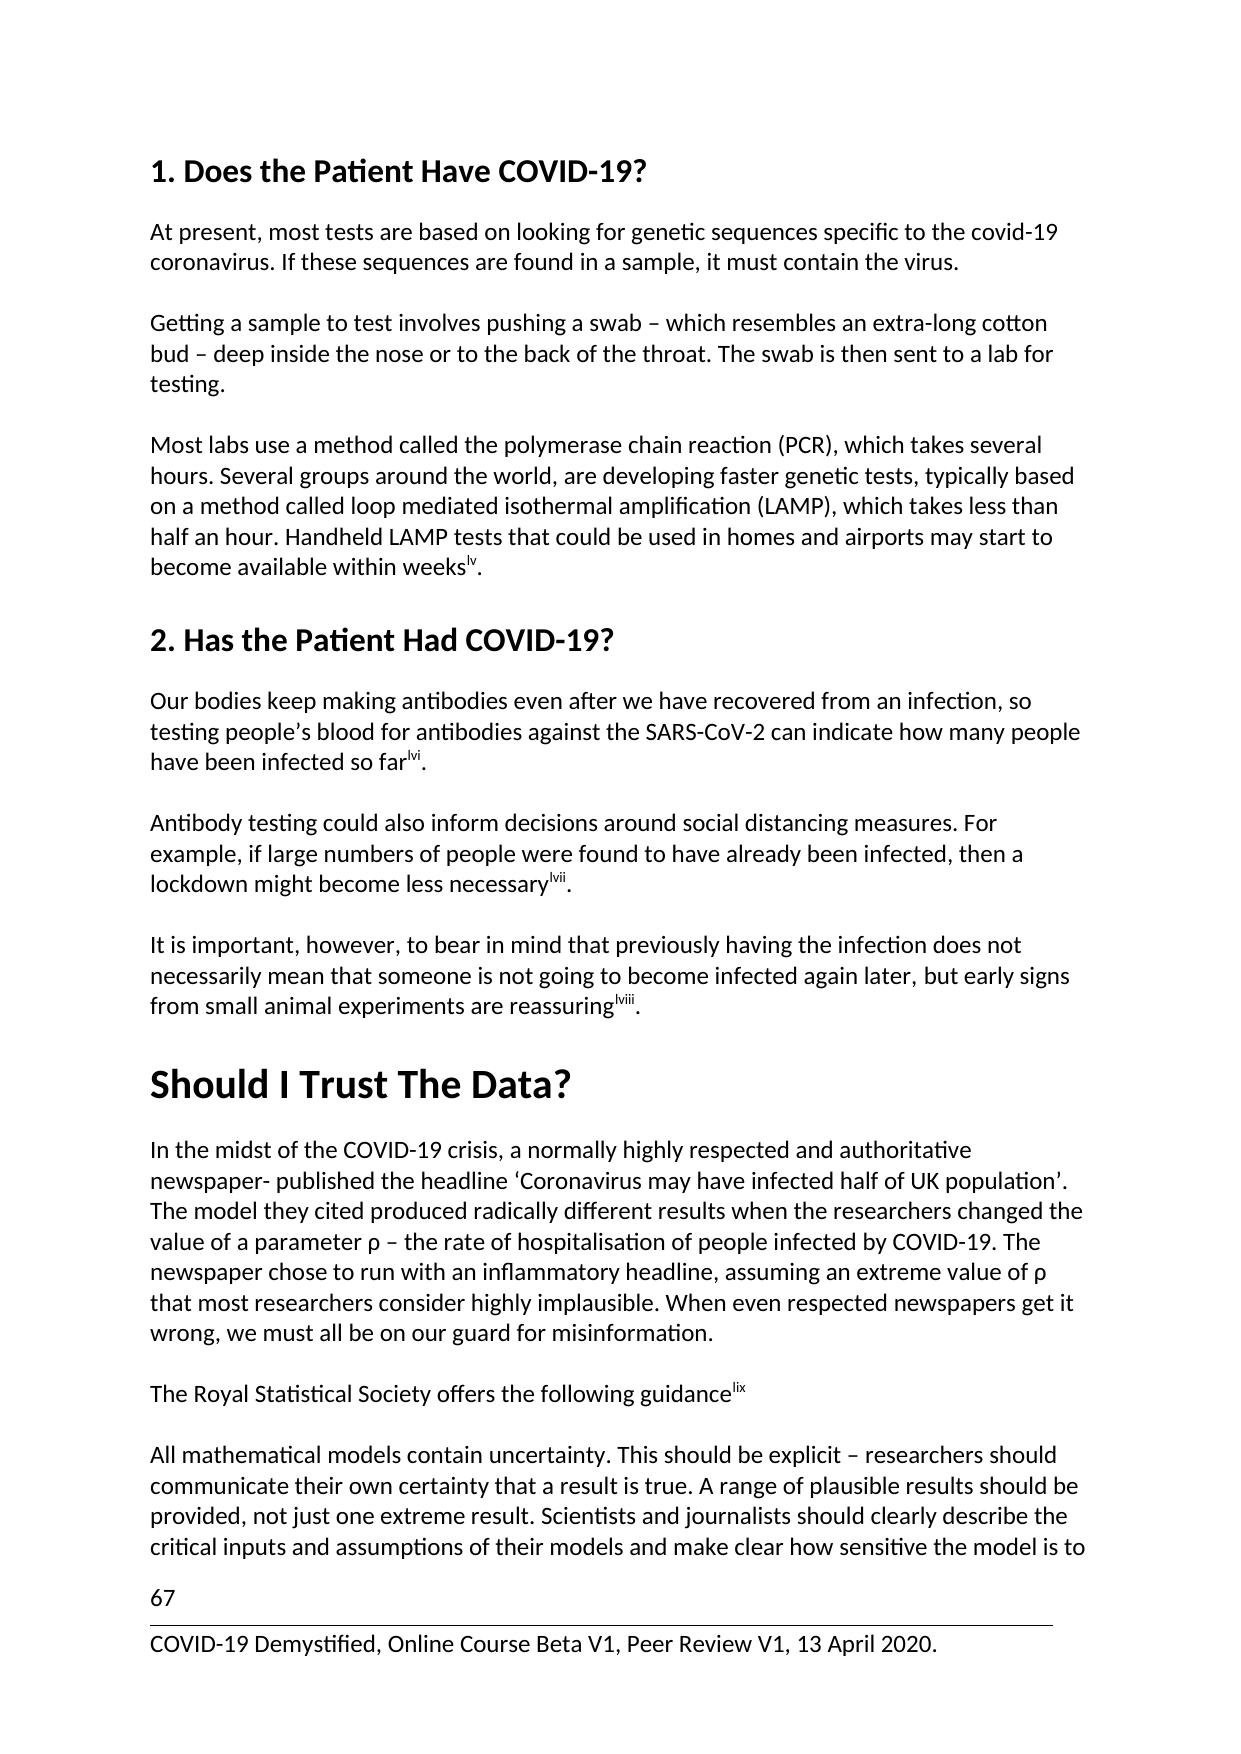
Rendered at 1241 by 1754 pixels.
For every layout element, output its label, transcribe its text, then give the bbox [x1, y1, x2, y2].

subtitle 1. Does the Patient Have COVID-19? [150, 150, 1090, 191]
text Our bodies keep making antibodies even after we have recovered from an infection, so testing people’s blood for antibodies against the SARS-CoV-2 can indicate how many people have been infected so far. [150, 685, 1090, 777]
text Most labs use a method called the polymerase chain reaction (PCR), which takes several hours. Several groups around the world, are developing faster genetic tests, typically based on a method called loop mediated isothermal amplification (LAMP), which takes less than half an hour. Handheld LAMP tests that could be used in homes and airports may start to become available within weeks. [150, 429, 1090, 582]
text At present, most tests are based on looking for genetic sequences specific to the covid-19 coronavirus. If these sequences are found in a sample, it must contain the virus. [150, 216, 1090, 277]
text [150, 1439, 1090, 1562]
subtitle 2. Has the Patient Had COVID-19? [150, 619, 1090, 660]
text Getting a sample to test involves pushing a swab – which resembles an extra-long cotton bud – deep inside the nose or to the back of the throat. The swab is then sent to a lab for testing. [150, 307, 1090, 399]
subtitle Should I Trust The Data? [150, 1058, 1090, 1109]
text In the midst of the COVID-19 crisis, a normally highly respected and authoritative newspaper- published the headline ‘Coronavirus may have infected half of UK population’. The model they cited produced radically different results when the researchers changed the value of a parameter ρ – the rate of hospitalisation of people infected by COVID-19. The newspaper chose to run with an inflammatory headline, assuming an extreme value of ρ that most researchers consider highly implausible. When even respected newspapers get it wrong, we must all be on our guard for misinformation. [150, 1134, 1090, 1348]
text The Royal Statistical Society offers the following guidance [150, 1378, 1090, 1409]
text It is important, however, to bear in mind that previously having the infection does not necessarily mean that someone is not going to become infected again later, but early signs from small animal experiments are reassuring. [150, 929, 1090, 1021]
text Antibody testing could also inform decisions around social distancing measures. For example, if large numbers of people were found to have already been infected, then a lockdown might become less necessary. [150, 807, 1090, 899]
